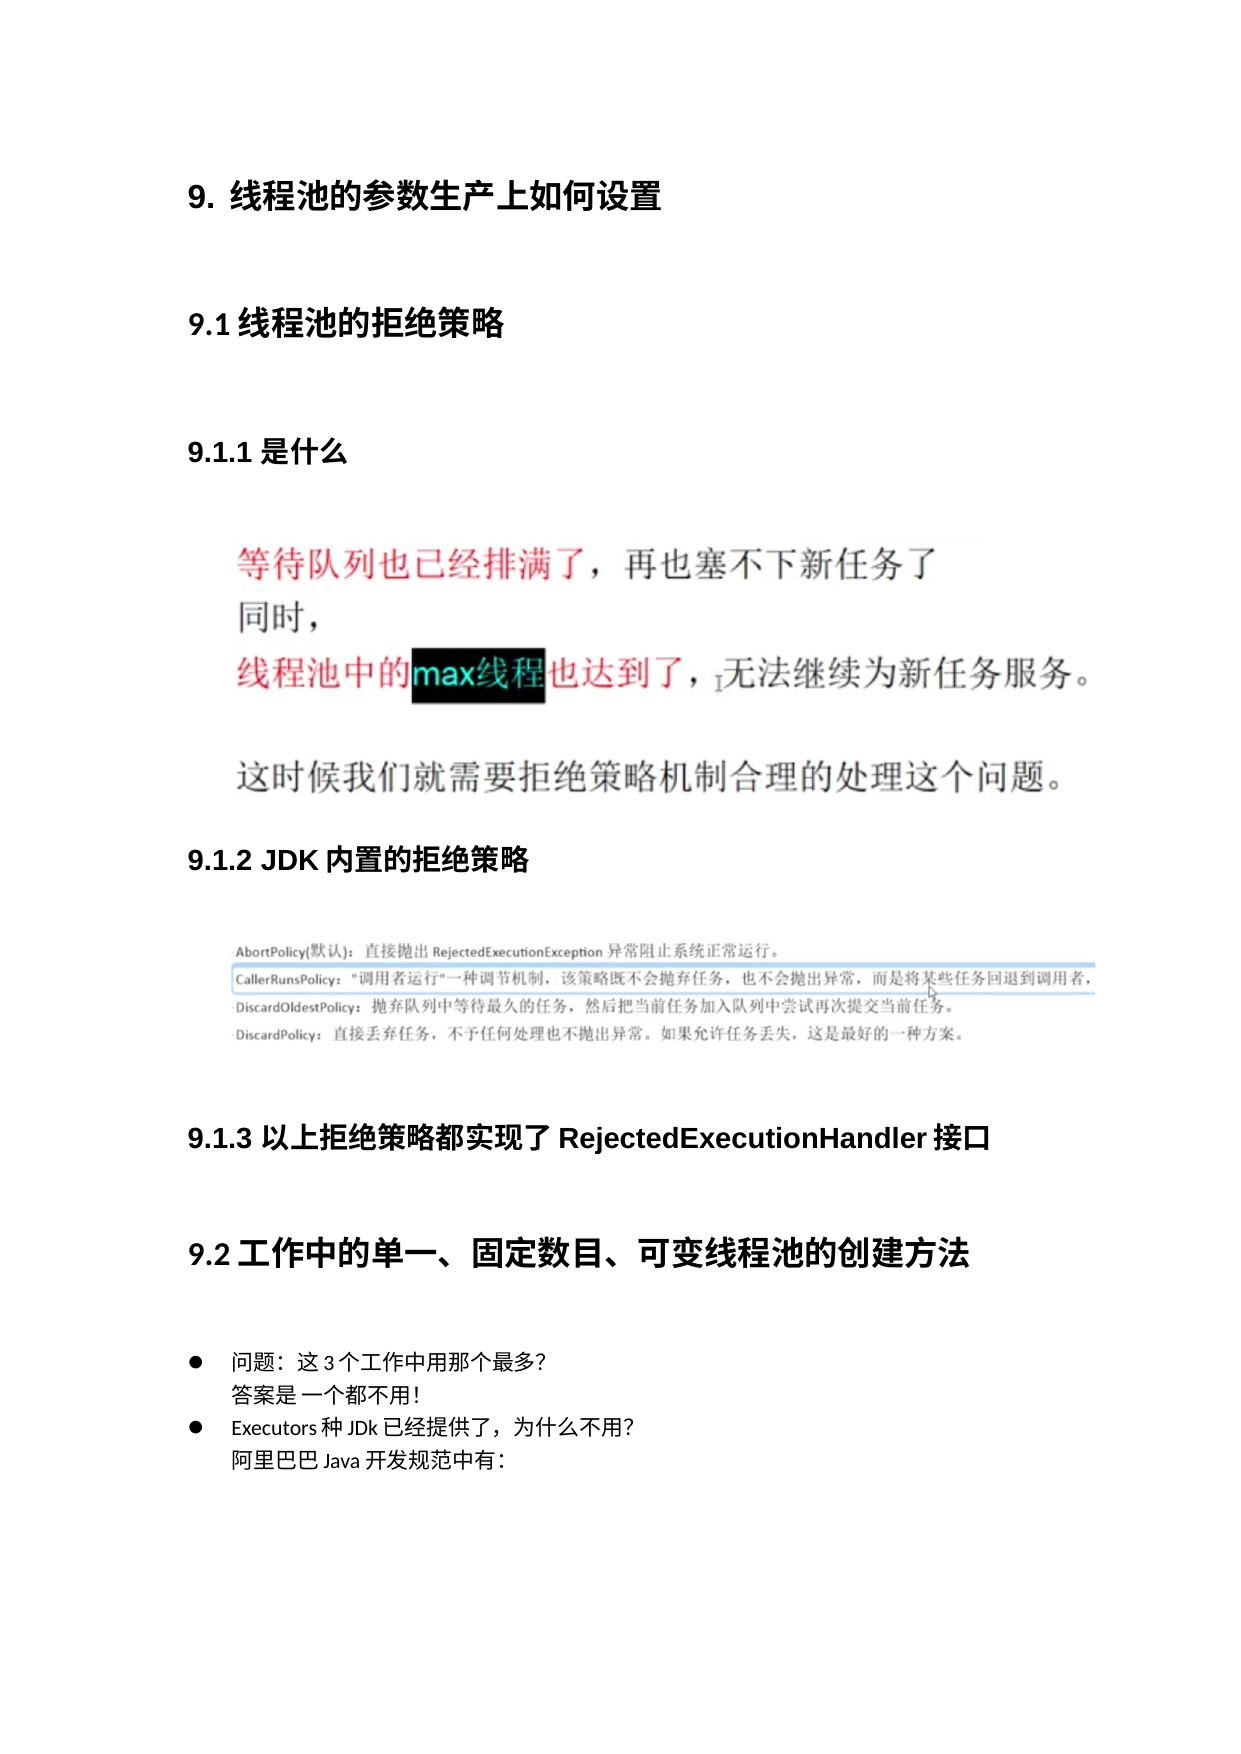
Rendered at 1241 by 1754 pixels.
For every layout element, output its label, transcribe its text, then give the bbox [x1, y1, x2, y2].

subtitle 线程池的参数生产上如何设置 [187, 162, 1053, 227]
subtitle 是什么 [187, 418, 1053, 483]
picture [231, 536, 1096, 795]
subtitle 工作中的单一、固定数目、可变线程池的创建方法 [187, 1221, 1053, 1286]
subtitle JDK内置的拒绝策略 [187, 825, 1053, 890]
subtitle 以上拒绝策略都实现了RejectedExecutionHandler接口 [187, 1103, 1053, 1168]
list 答案是 一个都不用！ [187, 1381, 1053, 1413]
list 阿里巴巴Java开发规范中有： [187, 1446, 1053, 1478]
list 问题：这3个工作中用那个最多？ [187, 1348, 1053, 1381]
picture [231, 943, 1096, 1053]
list Executors种JDk已经提供了，为什么不用？ [187, 1413, 1053, 1446]
subtitle 线程池的拒绝策略 [187, 289, 1053, 354]
